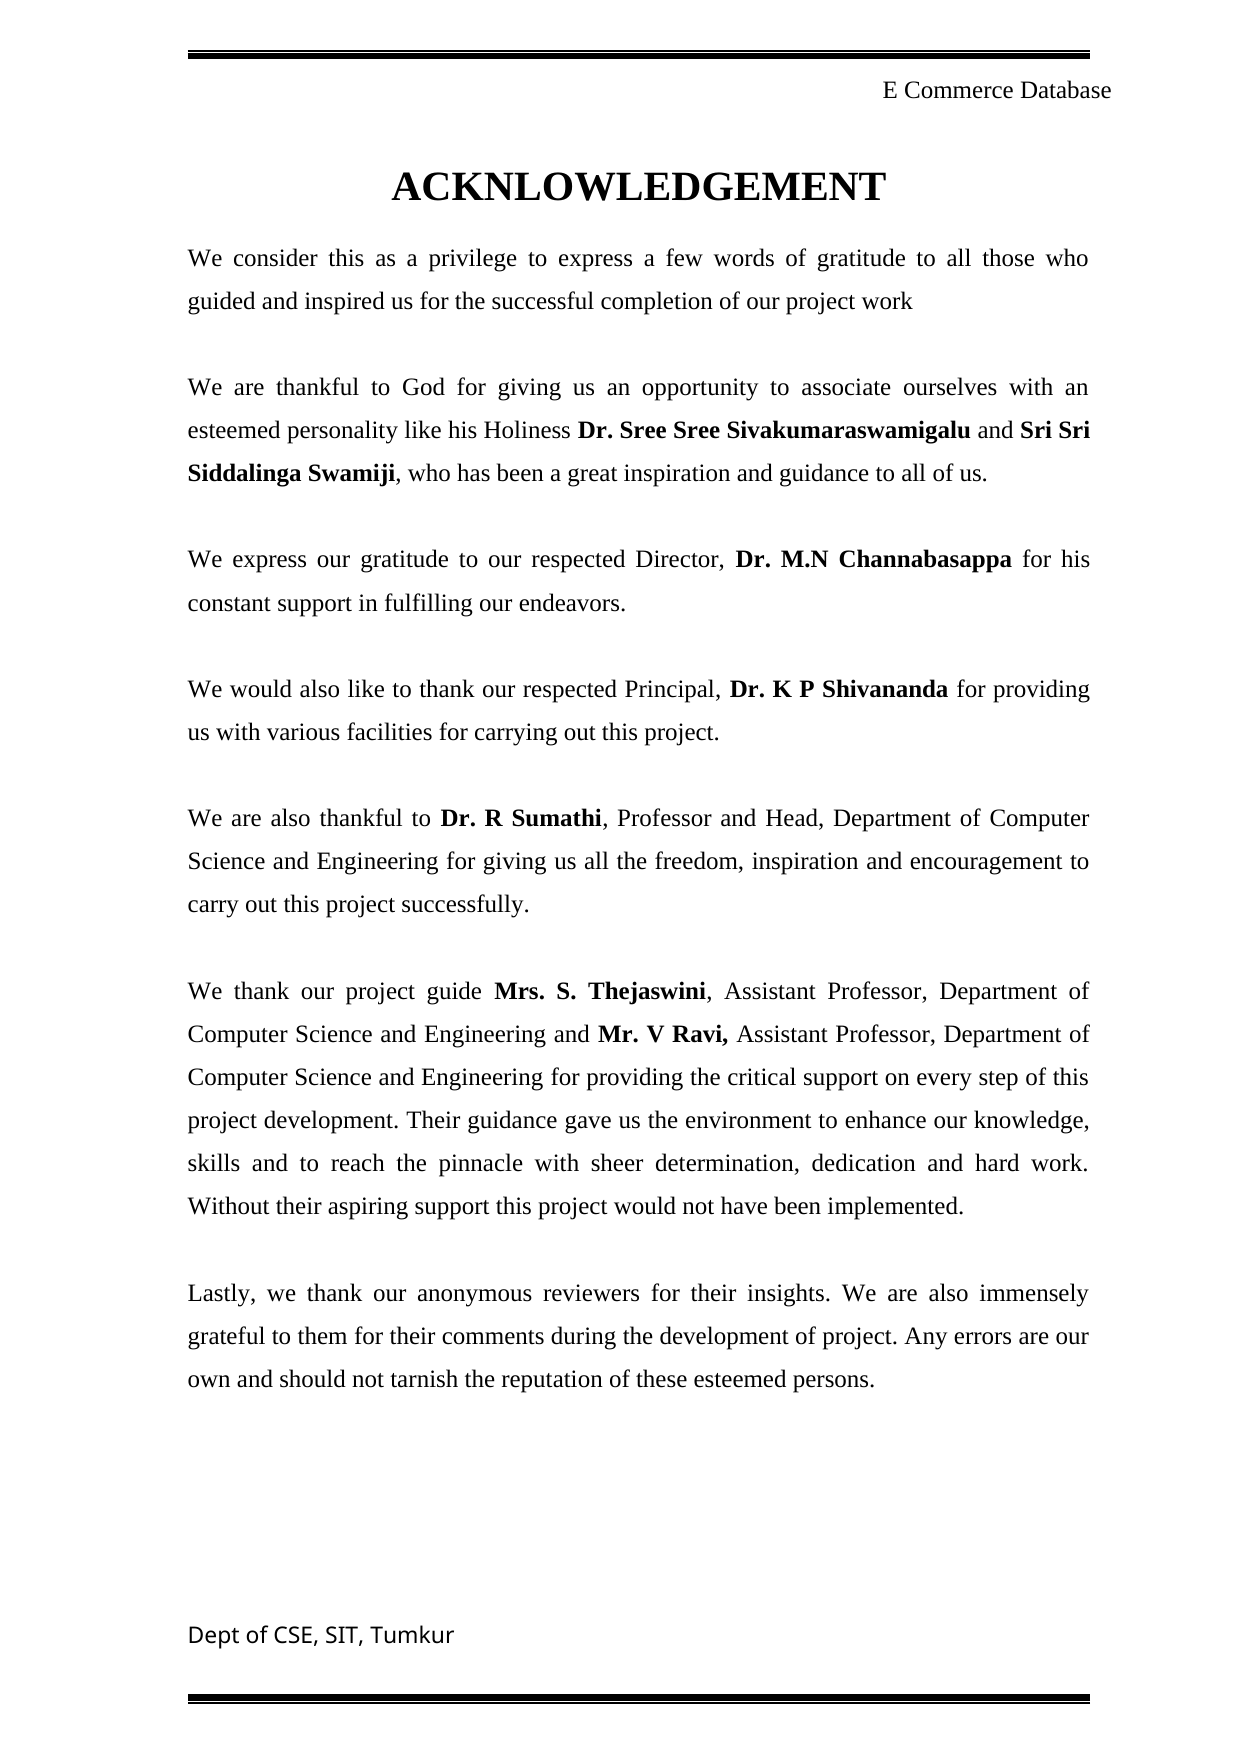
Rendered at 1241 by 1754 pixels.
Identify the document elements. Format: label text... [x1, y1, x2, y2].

text We are thankful to God for giving us an opportunity to associate ourselves with an esteemed personality like his Holiness Dr. Sree Sree Sivakumaraswamigalu and Sri Sri Siddalinga Swamiji, who has been a great inspiration and guidance to all of us. [187, 372, 1090, 487]
text ACKNLOWLEDGEMENT [187, 161, 1090, 209]
text We thank our project guide Mrs. S. Thejaswini, Assistant Professor, Department of Computer Science and Engineering and Mr. V Ravi, Assistant Professor, Department of Computer Science and Engineering for providing the critical support on every step of this project development. Their guidance gave us the environment to enhance our knowledge, skills and to reach the pinnacle with sheer determination, dedication and hard work. Without their aspiring support this project would not have been implemented. [187, 976, 1090, 1220]
text We consider this as a privilege to express a few words of gratitude to all those who guided and inspired us for the successful completion of our project work [187, 243, 1090, 314]
text We express our gratitude to our respected Director, Dr. M.N Channabasappa for his constant support in fulfilling our endeavors. [187, 544, 1090, 616]
text We are also thankful to Dr. R Sumathi, Professor and Head, Department of Computer Science and Engineering for giving us all the freedom, inspiration and encouragement to carry out this project successfully. [187, 803, 1090, 918]
text Lastly, we thank our anonymous reviewers for their insights. We are also immensely grateful to them for their comments during the development of project. Any errors are our own and should not tarnish the reputation of these esteemed persons. [187, 1278, 1090, 1393]
text We would also like to thank our respected Principal, Dr. K P Shivananda for providing us with various facilities for carrying out this project. [187, 674, 1090, 746]
